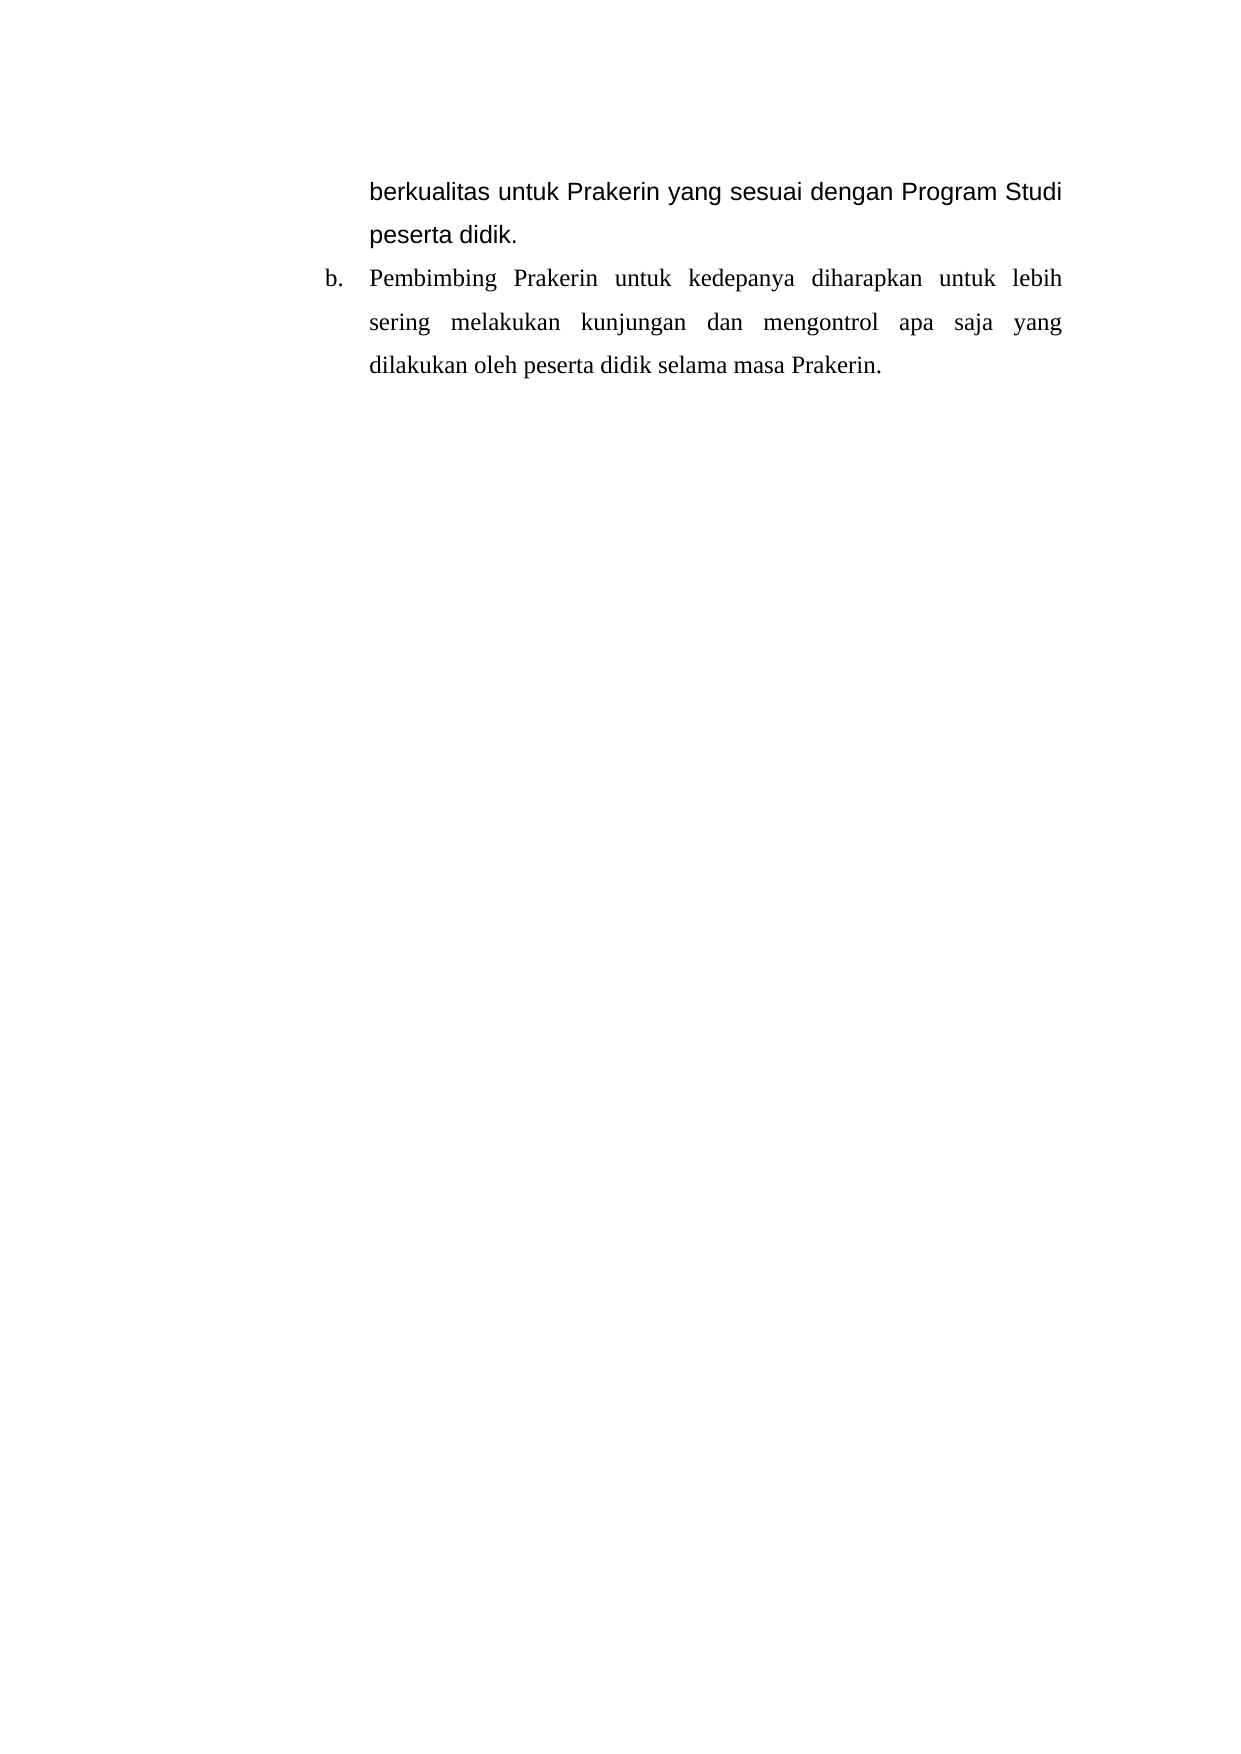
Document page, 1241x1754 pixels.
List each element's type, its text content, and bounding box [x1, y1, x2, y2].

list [325, 177, 1063, 249]
list Pembimbing Prakerin untuk kedepanya diharapkan untuk lebih sering melakukan kunjungan dan mengontrol apa saja yang dilakukan oleh peserta didik selama masa Prakerin. [325, 263, 1063, 378]
